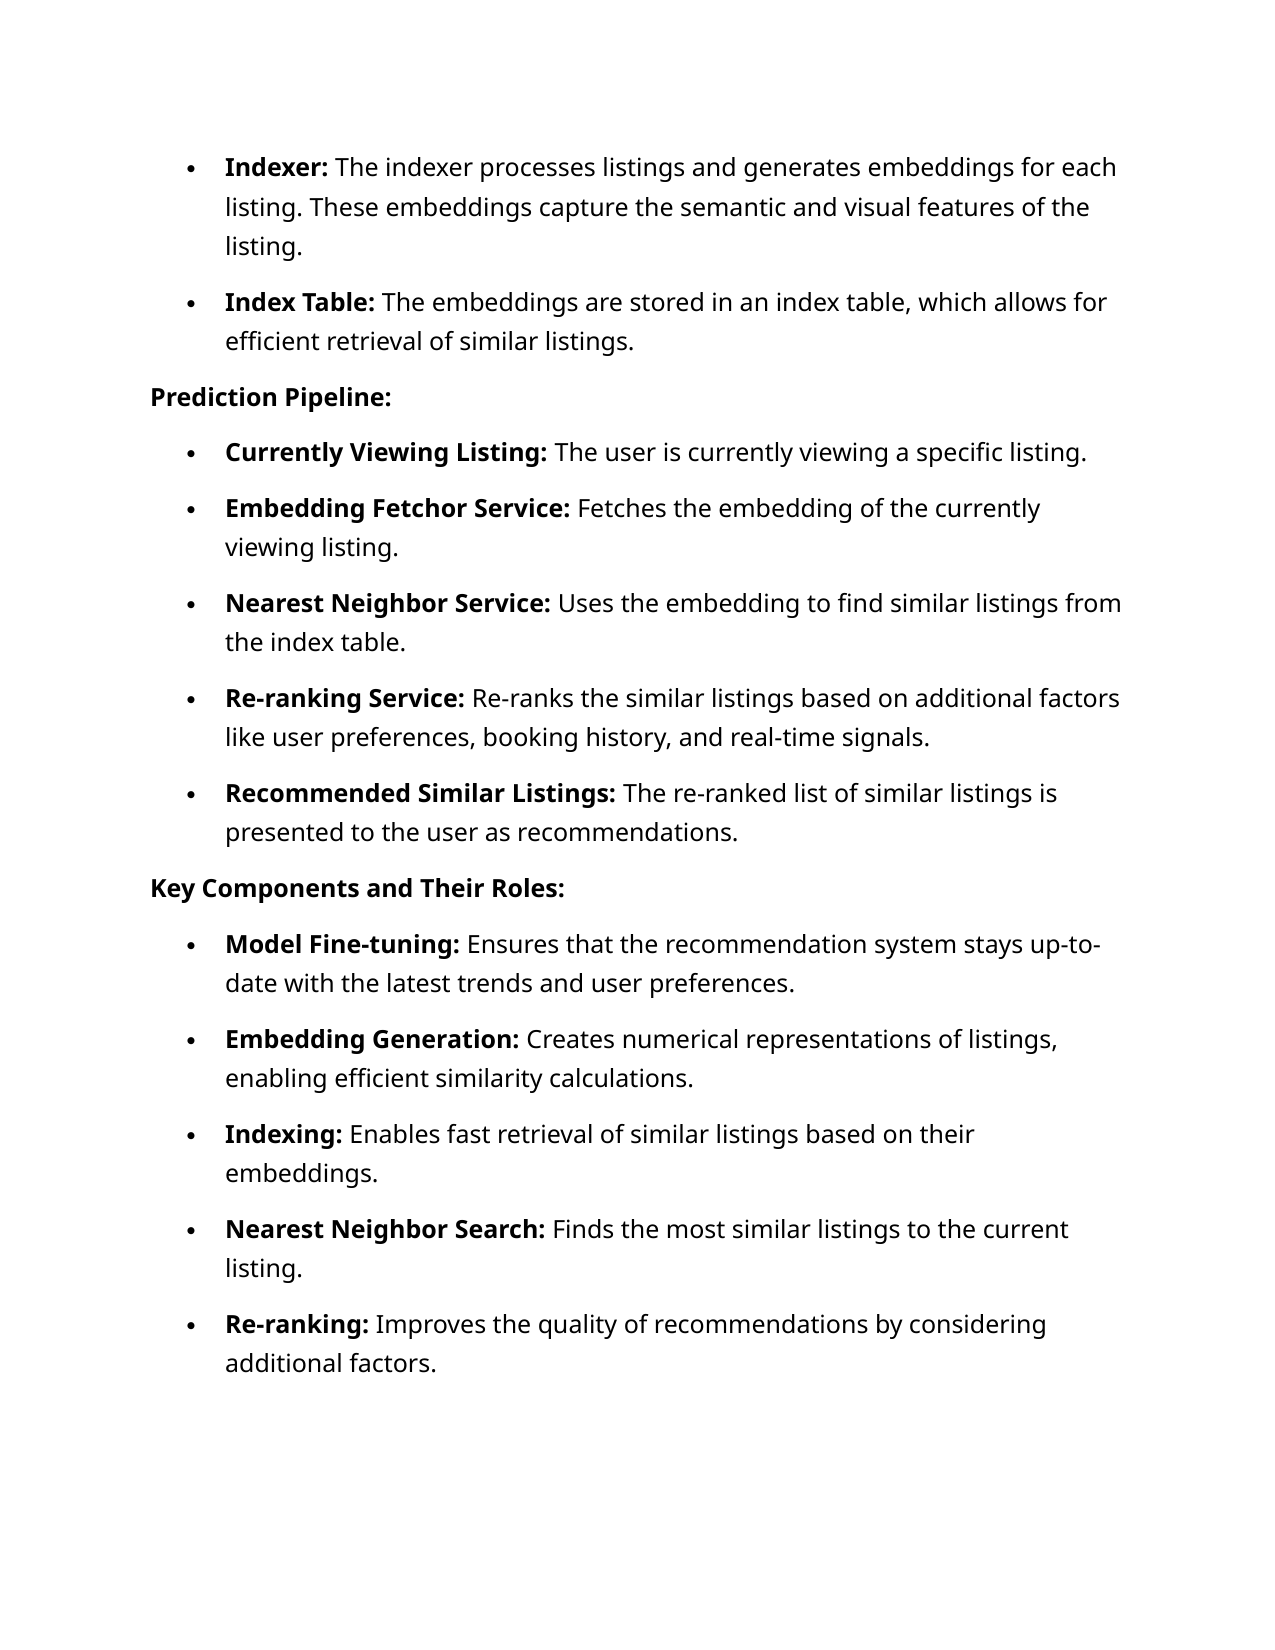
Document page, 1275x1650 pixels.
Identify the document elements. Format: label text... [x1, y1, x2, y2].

list Re-ranking Service: Re-ranks the similar listings based on additional factors like user preferences, booking history, and real-time signals. [187, 681, 1125, 754]
list Re-ranking: Improves the quality of recommendations by considering additional factors. [187, 1307, 1125, 1380]
list Nearest Neighbor Search: Finds the most similar listings to the current listing. [187, 1212, 1125, 1285]
text Key Components and Their Roles: [150, 871, 1125, 905]
list Index Table: The embeddings are stored in an index table, which allows for efficient retrieval of similar listings. [187, 284, 1125, 357]
list Indexer: The indexer processes listings and generates embeddings for each listing. These embeddings capture the semantic and visual features of the listing. [187, 150, 1125, 262]
list Indexing: Enables fast retrieval of similar listings based on their embeddings. [187, 1117, 1125, 1190]
list Recommended Similar Listings: The re-ranked list of similar listings is presented to the user as recommendations. [187, 776, 1125, 849]
list Embedding Generation: Creates numerical representations of listings, enabling efficient similarity calculations. [187, 1022, 1125, 1095]
list Nearest Neighbor Service: Uses the embedding to find similar listings from the index table. [187, 586, 1125, 659]
list Embedding Fetchor Service: Fetches the embedding of the currently viewing listing. [187, 491, 1125, 564]
text Prediction Pipeline: [150, 379, 1125, 413]
list Model Fine-tuning: Ensures that the recommendation system stays up-to-date with the latest trends and user preferences. [187, 927, 1125, 1000]
list Currently Viewing Listing: The user is currently viewing a specific listing. [187, 435, 1125, 469]
